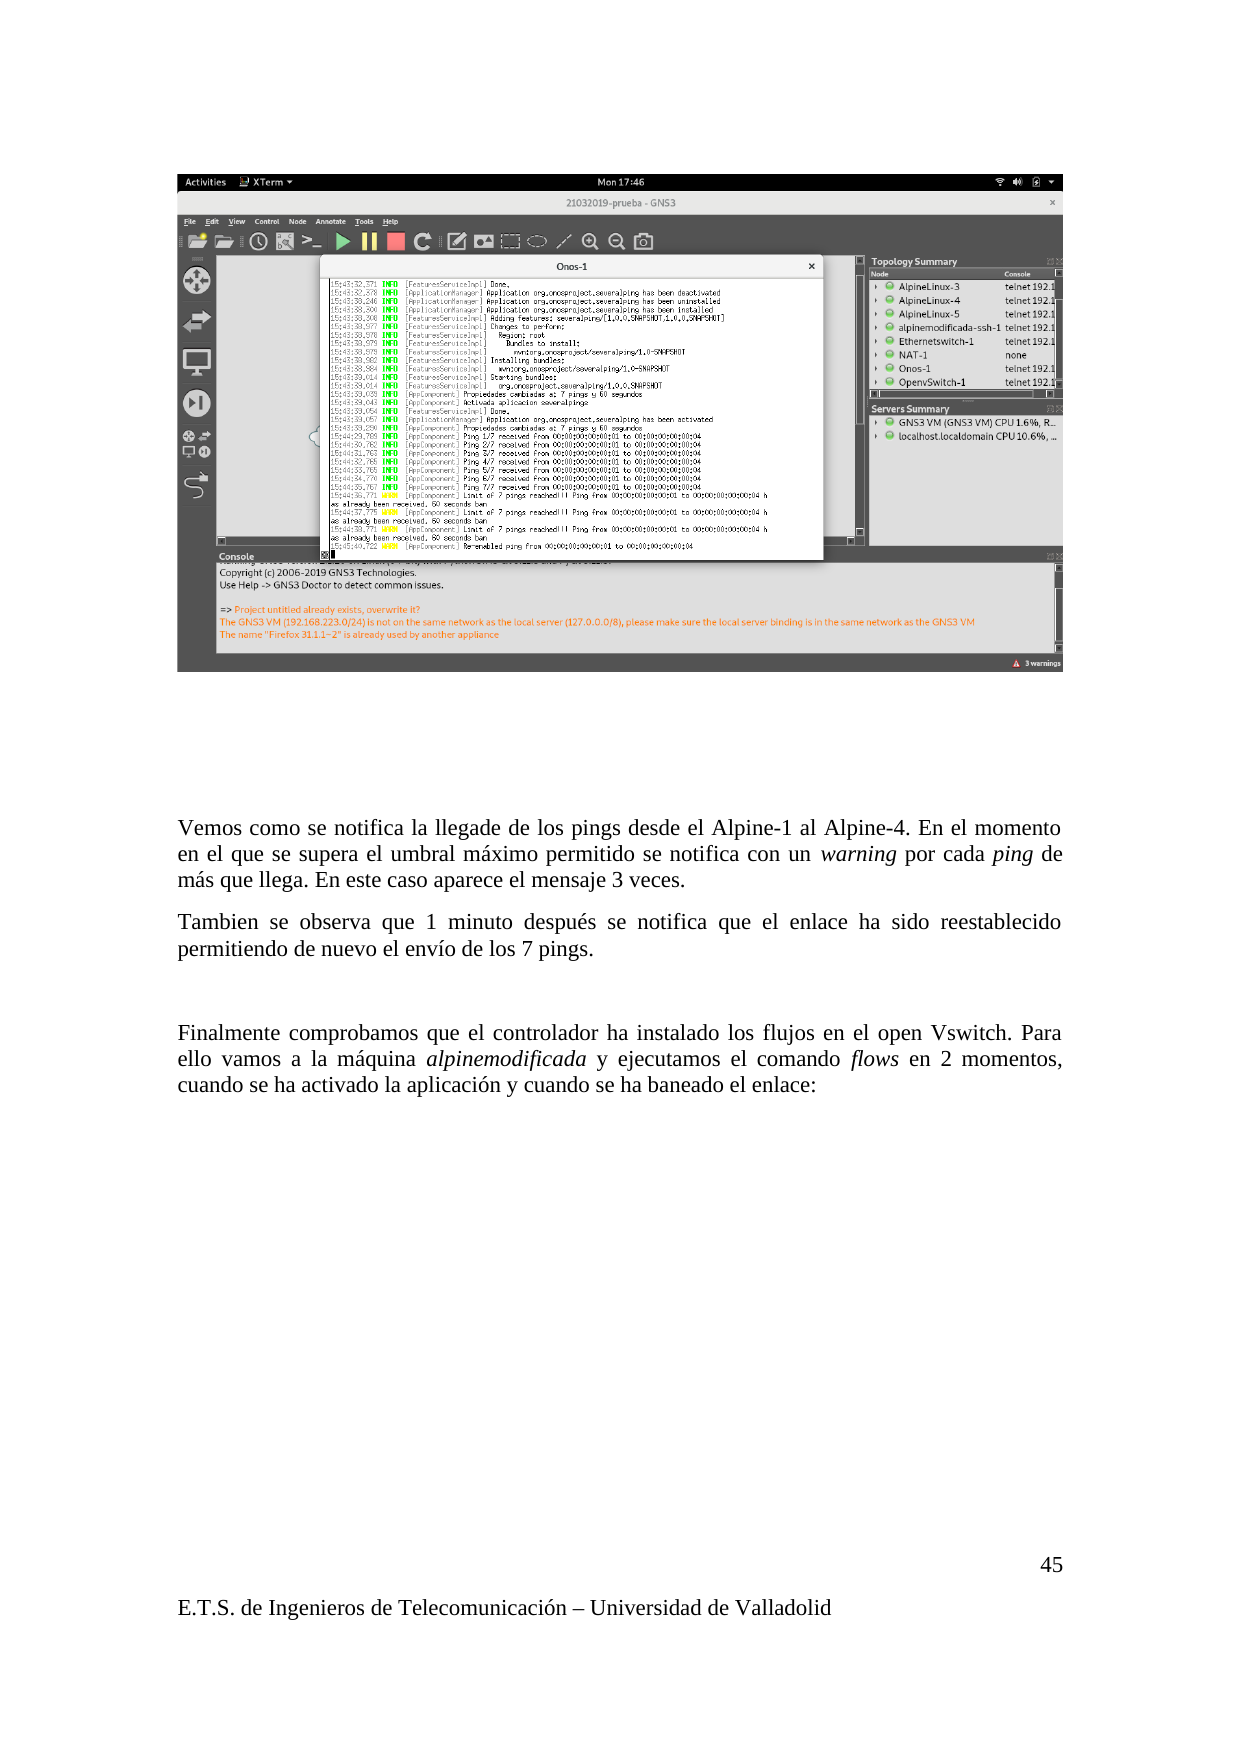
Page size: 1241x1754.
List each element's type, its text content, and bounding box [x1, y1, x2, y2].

text Tambien se observa que 1 minuto después se notifica que el enlace ha sido reestablecido permitiendo de nuevo el envío de los 7 pings. [177, 908, 1063, 961]
text Finalmente comprobamos que el controlador ha instalado los flujos en el open Vswitch. Para ello vamos a la máquina alpinemodificada y ejecutamos el comando flows en 2 momentos, cuando se ha activado la aplicación y cuando se ha baneado el enlace: [177, 1019, 1063, 1098]
text Vemos como se notifica la llegade de los pings desde el Alpine-1 al Alpine-4. En el momento en el que se supera el umbral máximo permitido se notifica con un warning por cada ping de más que llega. En este caso aparece el mensaje 3 veces. [177, 814, 1063, 893]
picture [177, 174, 1063, 672]
